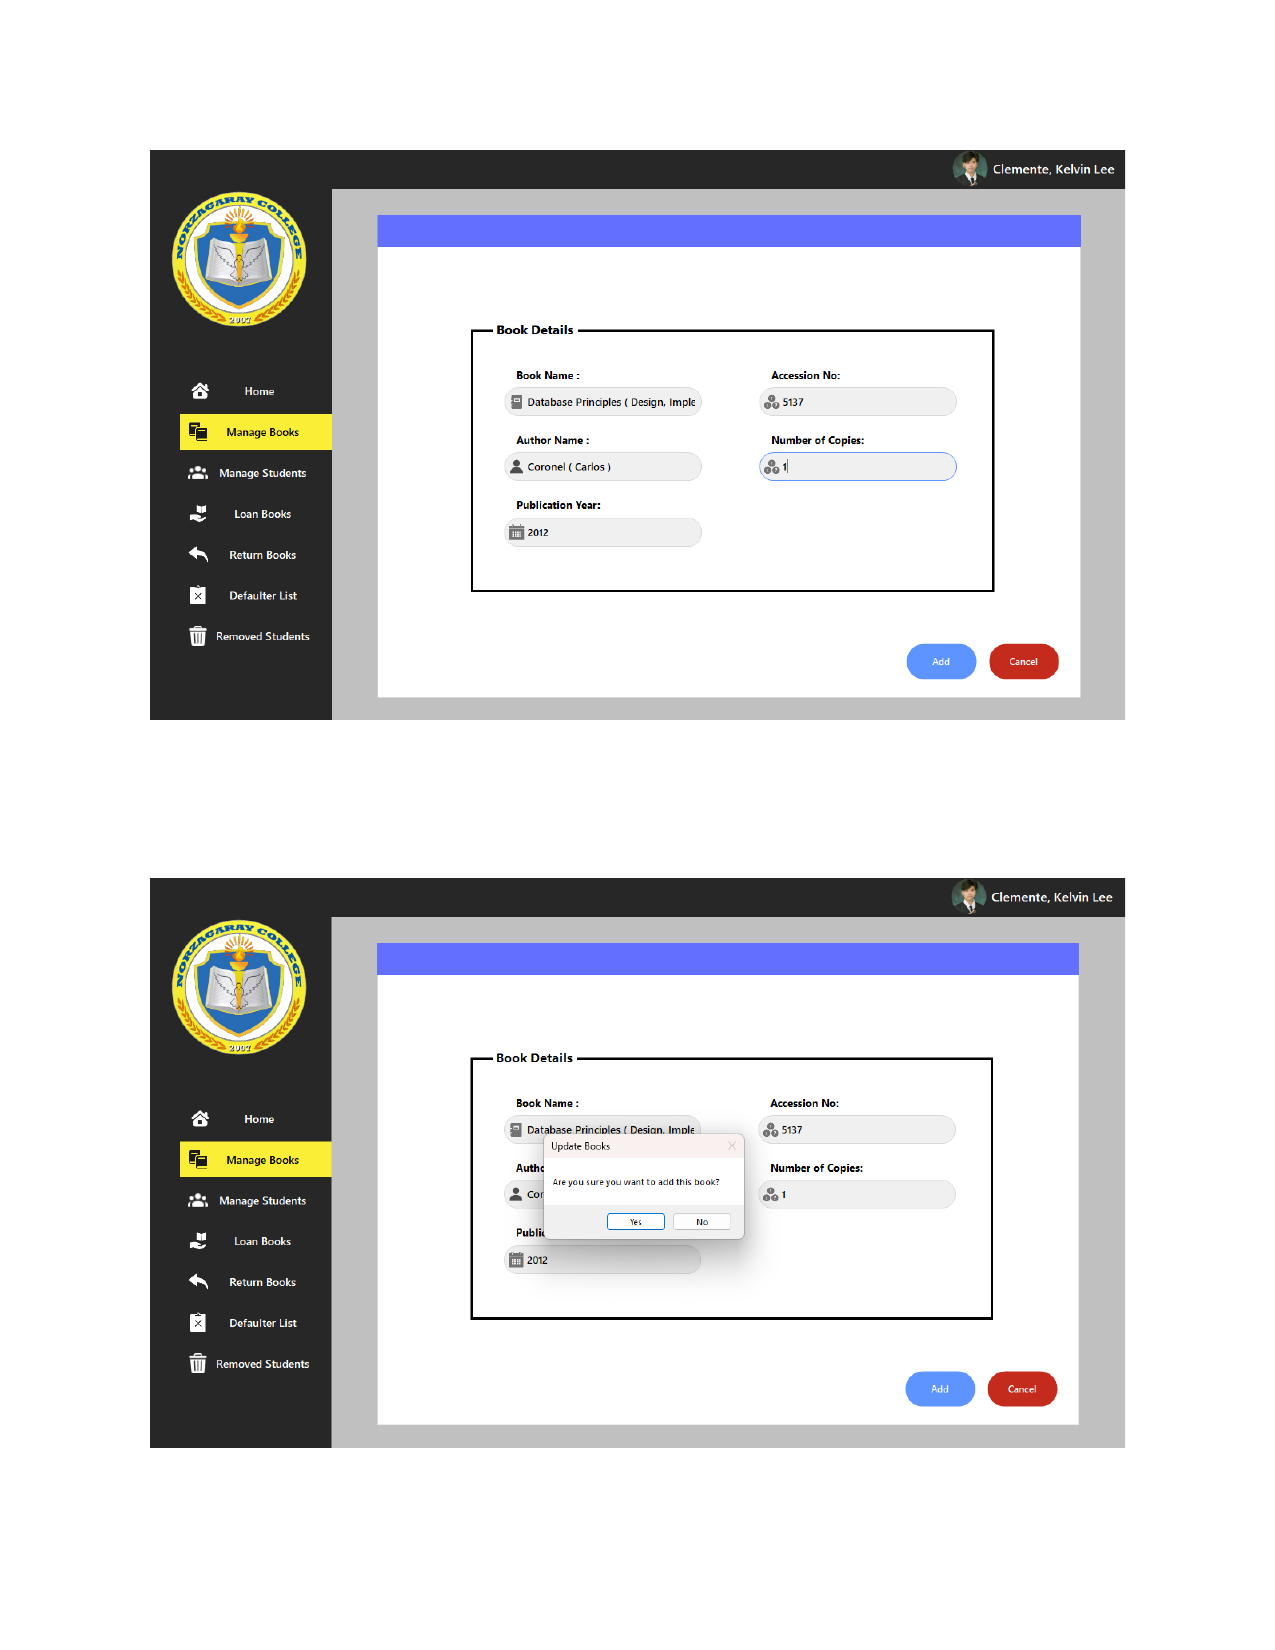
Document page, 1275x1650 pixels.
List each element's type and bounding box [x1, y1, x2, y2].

picture [150, 878, 1125, 1448]
picture [150, 150, 1125, 720]
